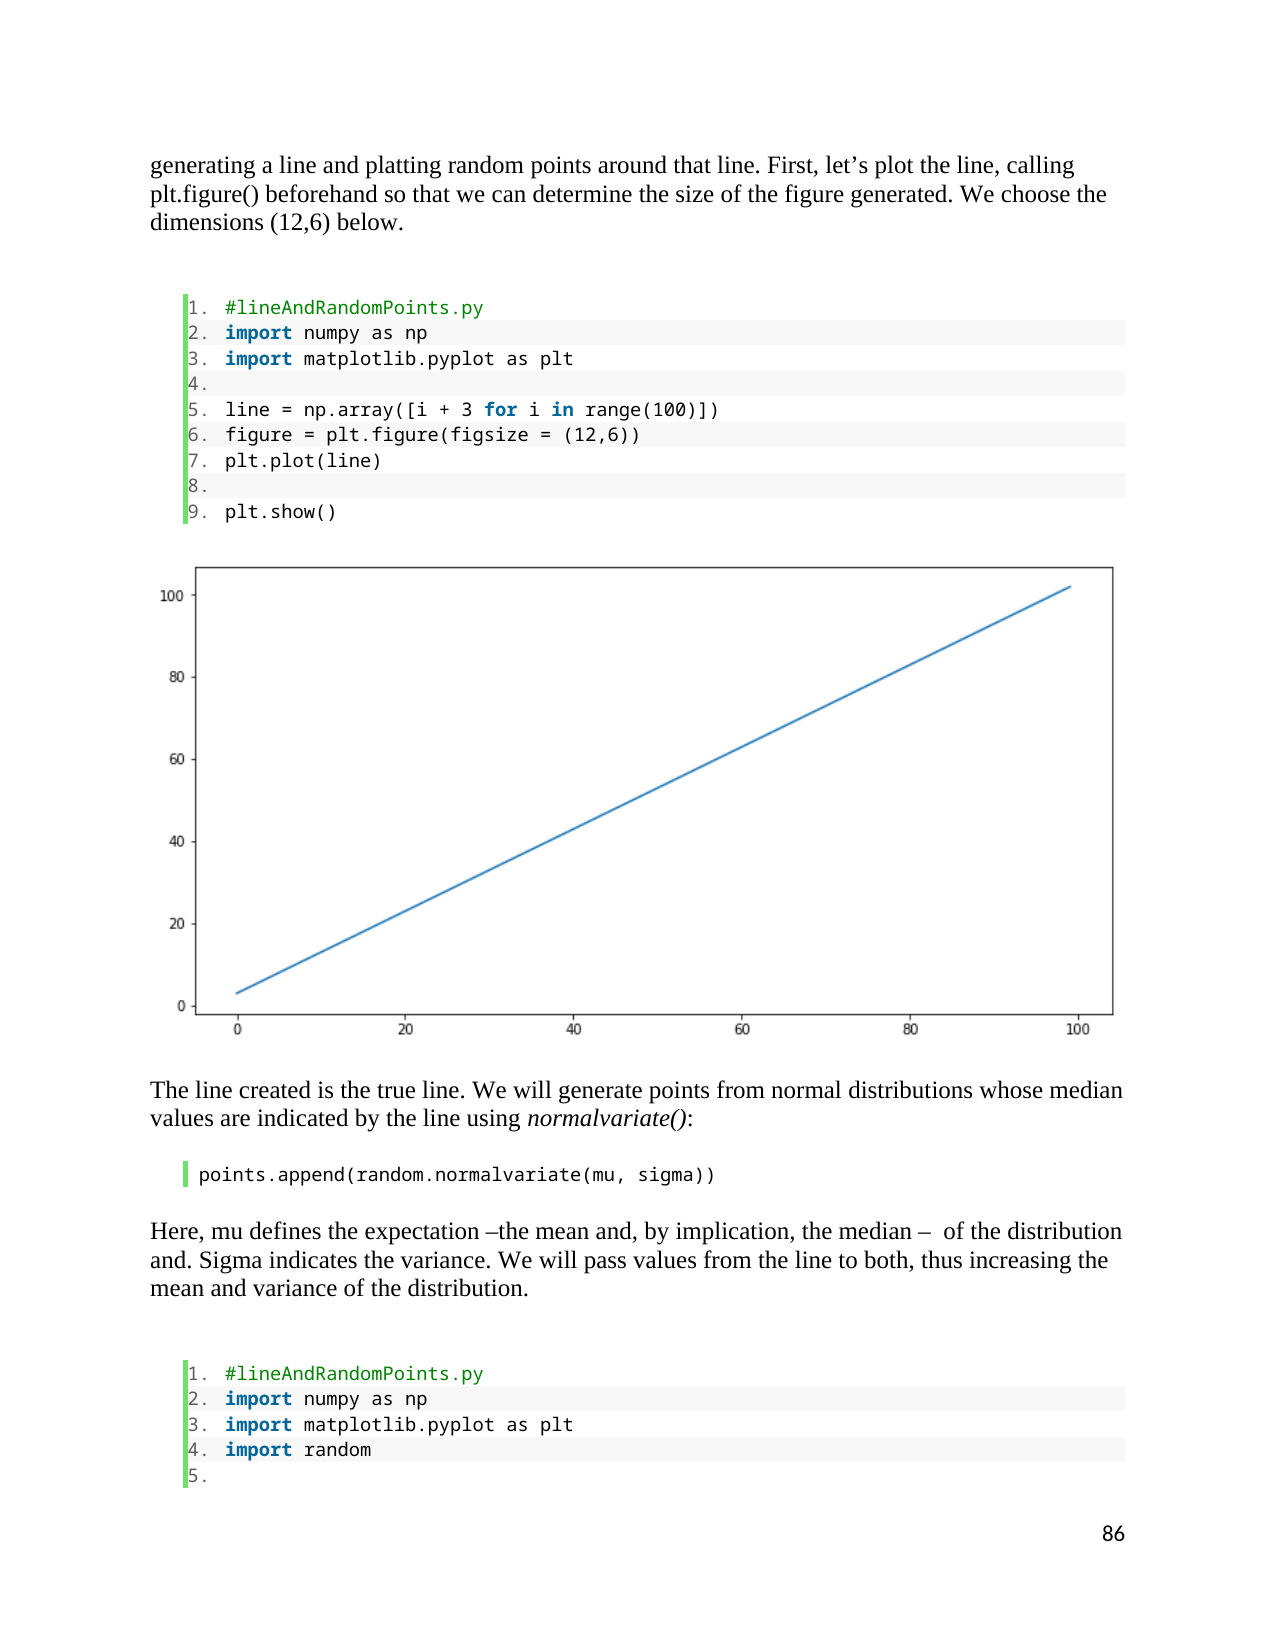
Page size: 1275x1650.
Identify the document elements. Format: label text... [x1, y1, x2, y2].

list figure = plt.figure(figsize = (12,6)) [188, 422, 1125, 447]
list #lineAndRandomPoints.py [188, 1360, 1125, 1386]
list import matplotlib.pyplot as plt [188, 1411, 1125, 1437]
list import random [188, 1437, 1125, 1462]
list import matplotlib.pyplot as plt [188, 345, 1125, 371]
text points.append(random.normalvariate(mu, sigma)) [188, 1161, 1125, 1187]
list plt.plot(line) [188, 447, 1125, 473]
text Here, mu defines the expectation –the mean and, by implication, the median – of the distribution and. Sigma indicates the variance. We will pass values from the line to both, thus increasing the mean and variance of the distribution. [150, 1216, 1125, 1302]
list import numpy as np [188, 320, 1125, 345]
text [150, 150, 1125, 236]
text The line created is the true line. We will generate points from normal distributions whose median values are indicated by the line using normalvariate(): [150, 1075, 1125, 1132]
picture [150, 553, 1125, 1047]
list import numpy as np [188, 1386, 1125, 1411]
list line = np.array([i + 3 for i in range(100)]) [188, 396, 1125, 422]
list plt.show() [188, 498, 1125, 524]
list #lineAndRandomPoints.py [188, 294, 1125, 320]
